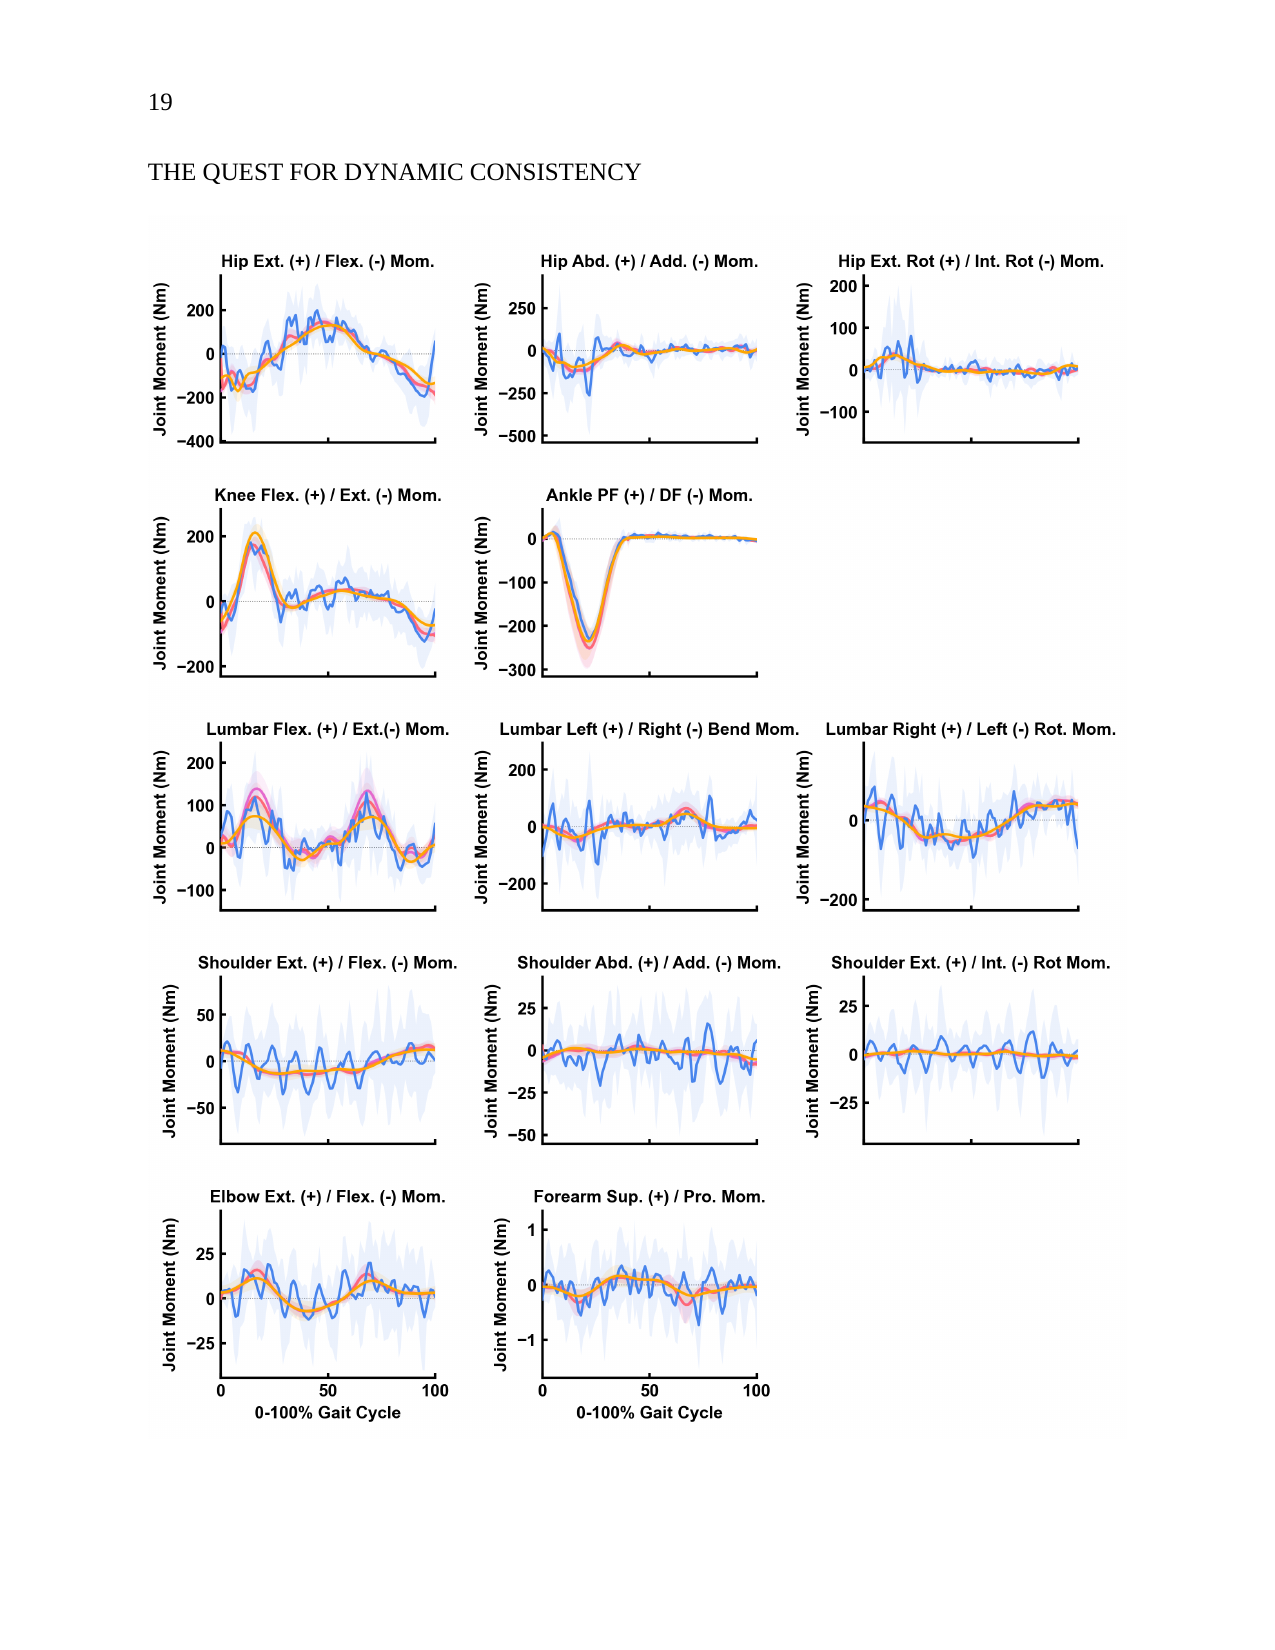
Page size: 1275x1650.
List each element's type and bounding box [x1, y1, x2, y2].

picture [147, 215, 1127, 1439]
